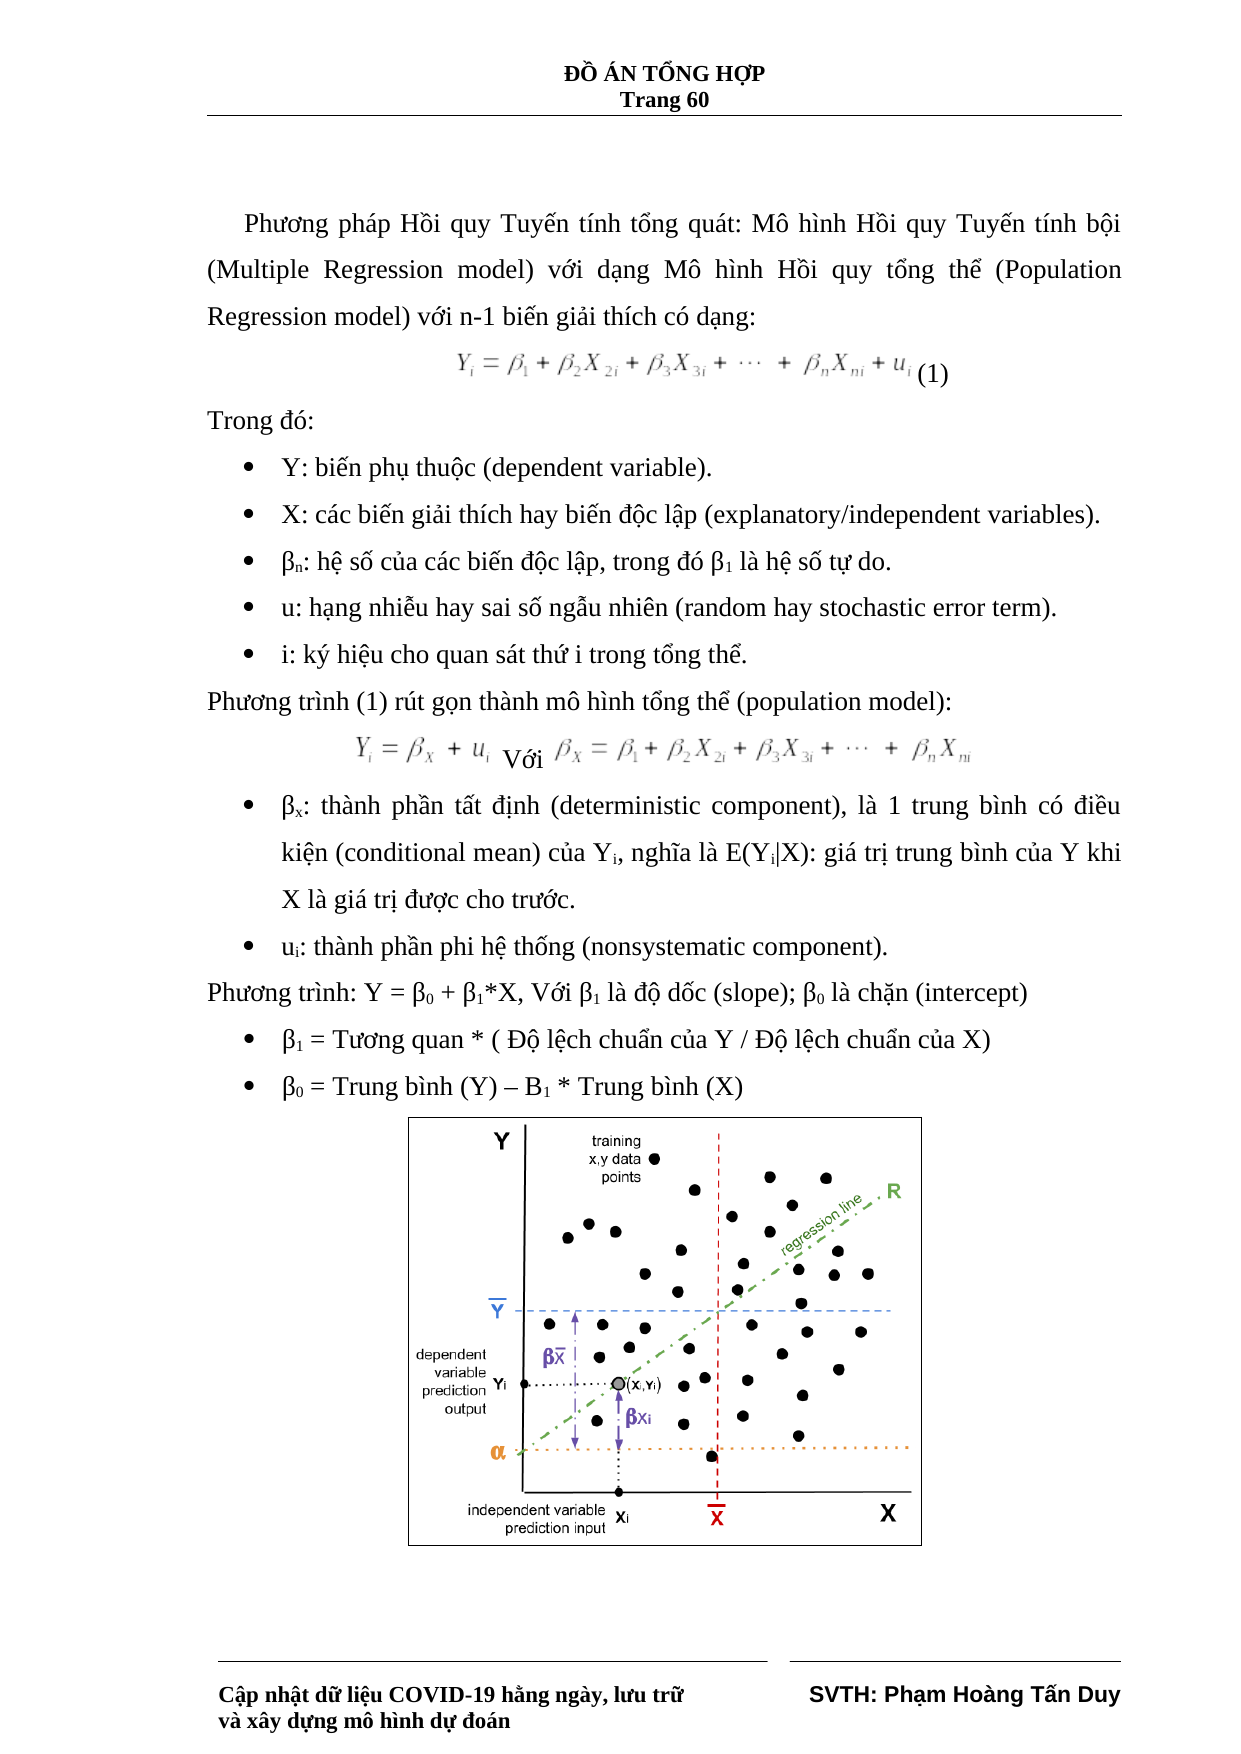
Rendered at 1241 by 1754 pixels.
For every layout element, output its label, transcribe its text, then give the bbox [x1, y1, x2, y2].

list Y: biến phụ thuộc (dependent variable). [244, 451, 1122, 482]
list β0 = Trung bình (Y) – B1 * Trung bình (X) [244, 1070, 1122, 1101]
list βx: thành phần tất định (deterministic component), là 1 trung bình có điều kiện (conditional mean) của Yi, nghĩa là E(Yi|X): giá trị trung bình của Y khi X là giá trị được cho trước. [244, 789, 1122, 914]
picture [409, 1118, 921, 1545]
list ui: thành phần phi hệ thống (nonsystematic component). [244, 929, 1122, 961]
text (1) [244, 347, 1122, 389]
text Phương trình (1) rút gọn thành mô hình tổng thể (population model): [207, 685, 1122, 716]
list β1 = Tương quan * ( Độ lệch chuẩn của Y / Độ lệch chuẩn của X) [244, 1023, 1122, 1054]
list i: ký hiệu cho quan sát thứ i trong tổng thể. [244, 638, 1122, 670]
text Với [207, 732, 1122, 774]
text Trong đó: [207, 404, 1122, 435]
text Phương pháp Hồi quy Tuyến tính tổng quát: Mô hình Hồi quy Tuyến tính bội (Multiple Regression model) với dạng Mô hình Hồi quy tổng thể (Population Regression model) với n-1 biến giải thích có dạng: [207, 207, 1122, 331]
text Phương trình: Y = β0 + β1*X, Với β1 là độ dốc (slope); β0 là chặn (intercept) [207, 976, 1122, 1008]
list X: các biến giải thích hay biến độc lập (explanatory/independent variables). [244, 498, 1122, 529]
list u: hạng nhiễu hay sai số ngẫu nhiên (random hay stochastic error term). [244, 592, 1122, 623]
list βn: hệ số của các biến độc lập, trong đó β1 là hệ số tự do. [244, 545, 1122, 576]
